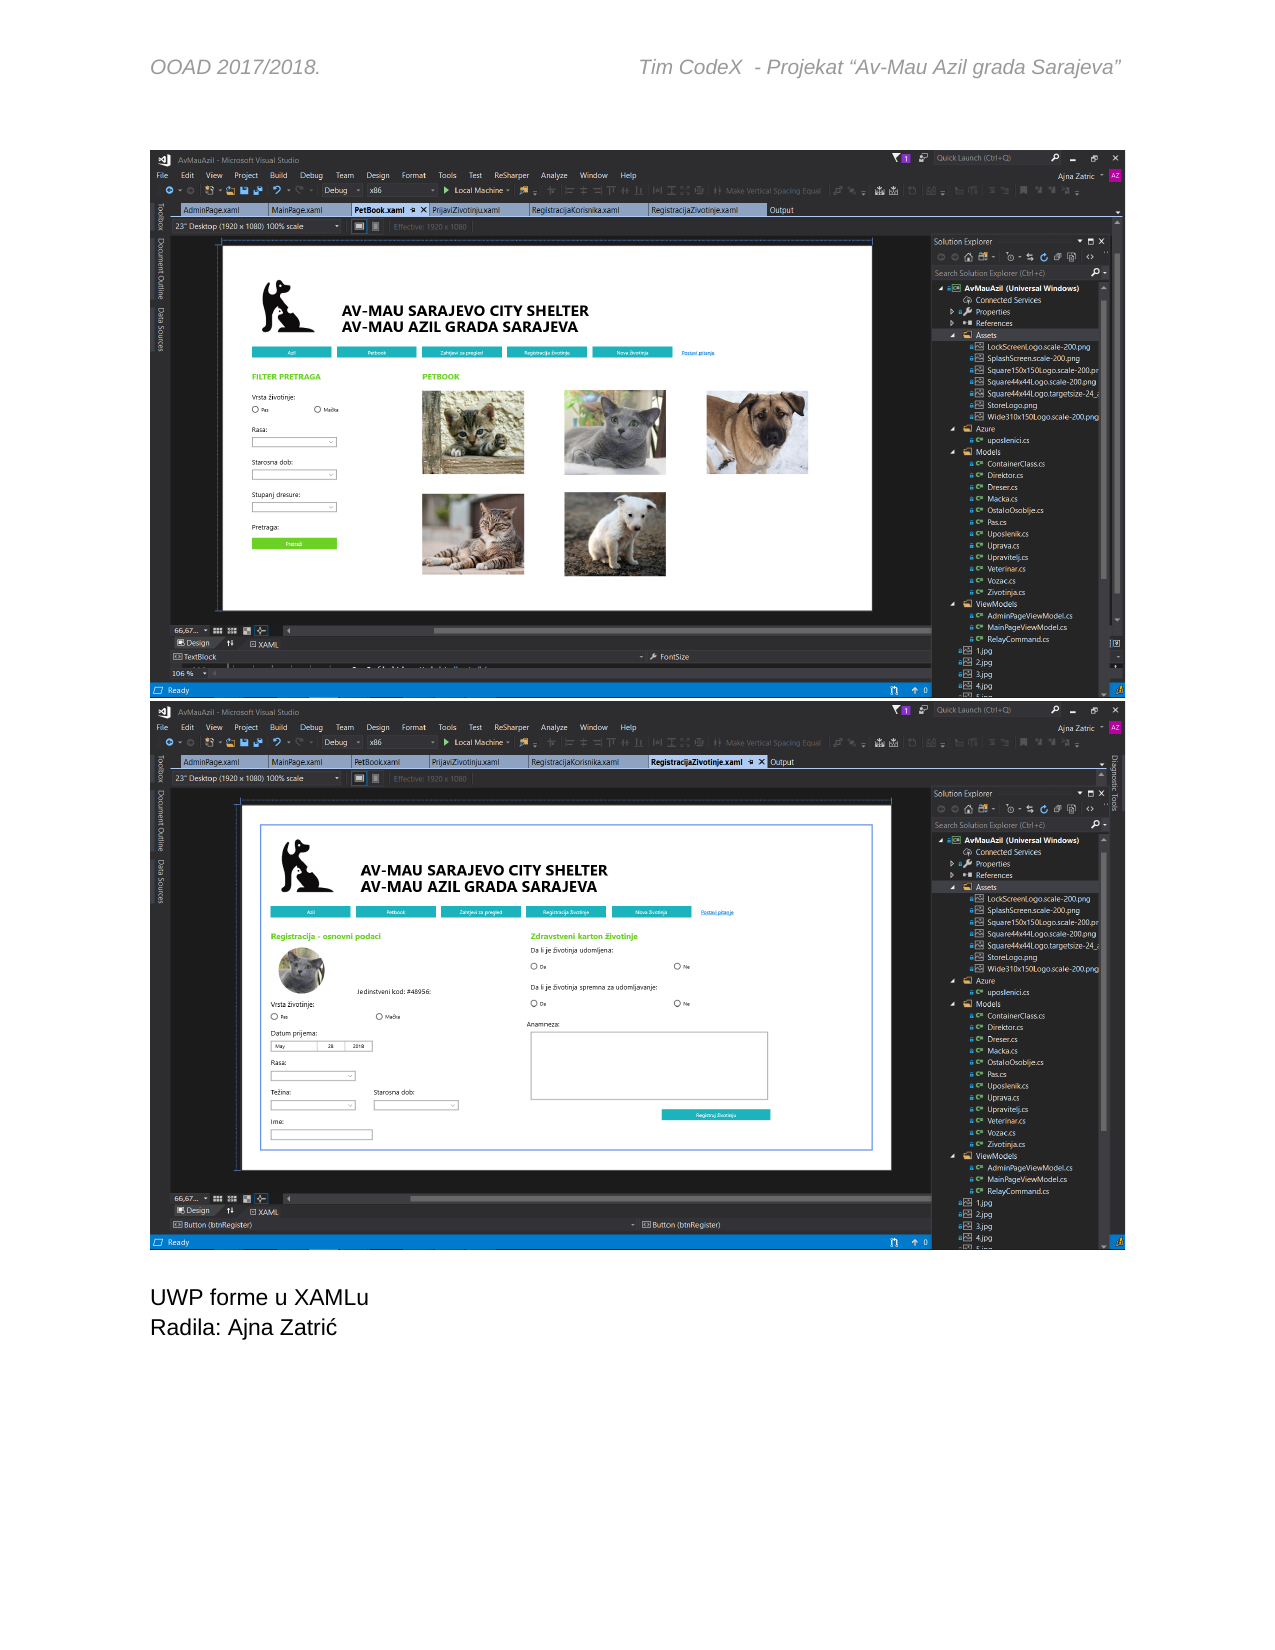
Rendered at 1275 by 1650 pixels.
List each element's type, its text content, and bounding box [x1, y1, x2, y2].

picture [150, 150, 1125, 698]
picture [150, 701, 1125, 1250]
text Radila: Ajna Zatrić [150, 1314, 1125, 1340]
text UWP forme u XAMLu [150, 1284, 1125, 1310]
